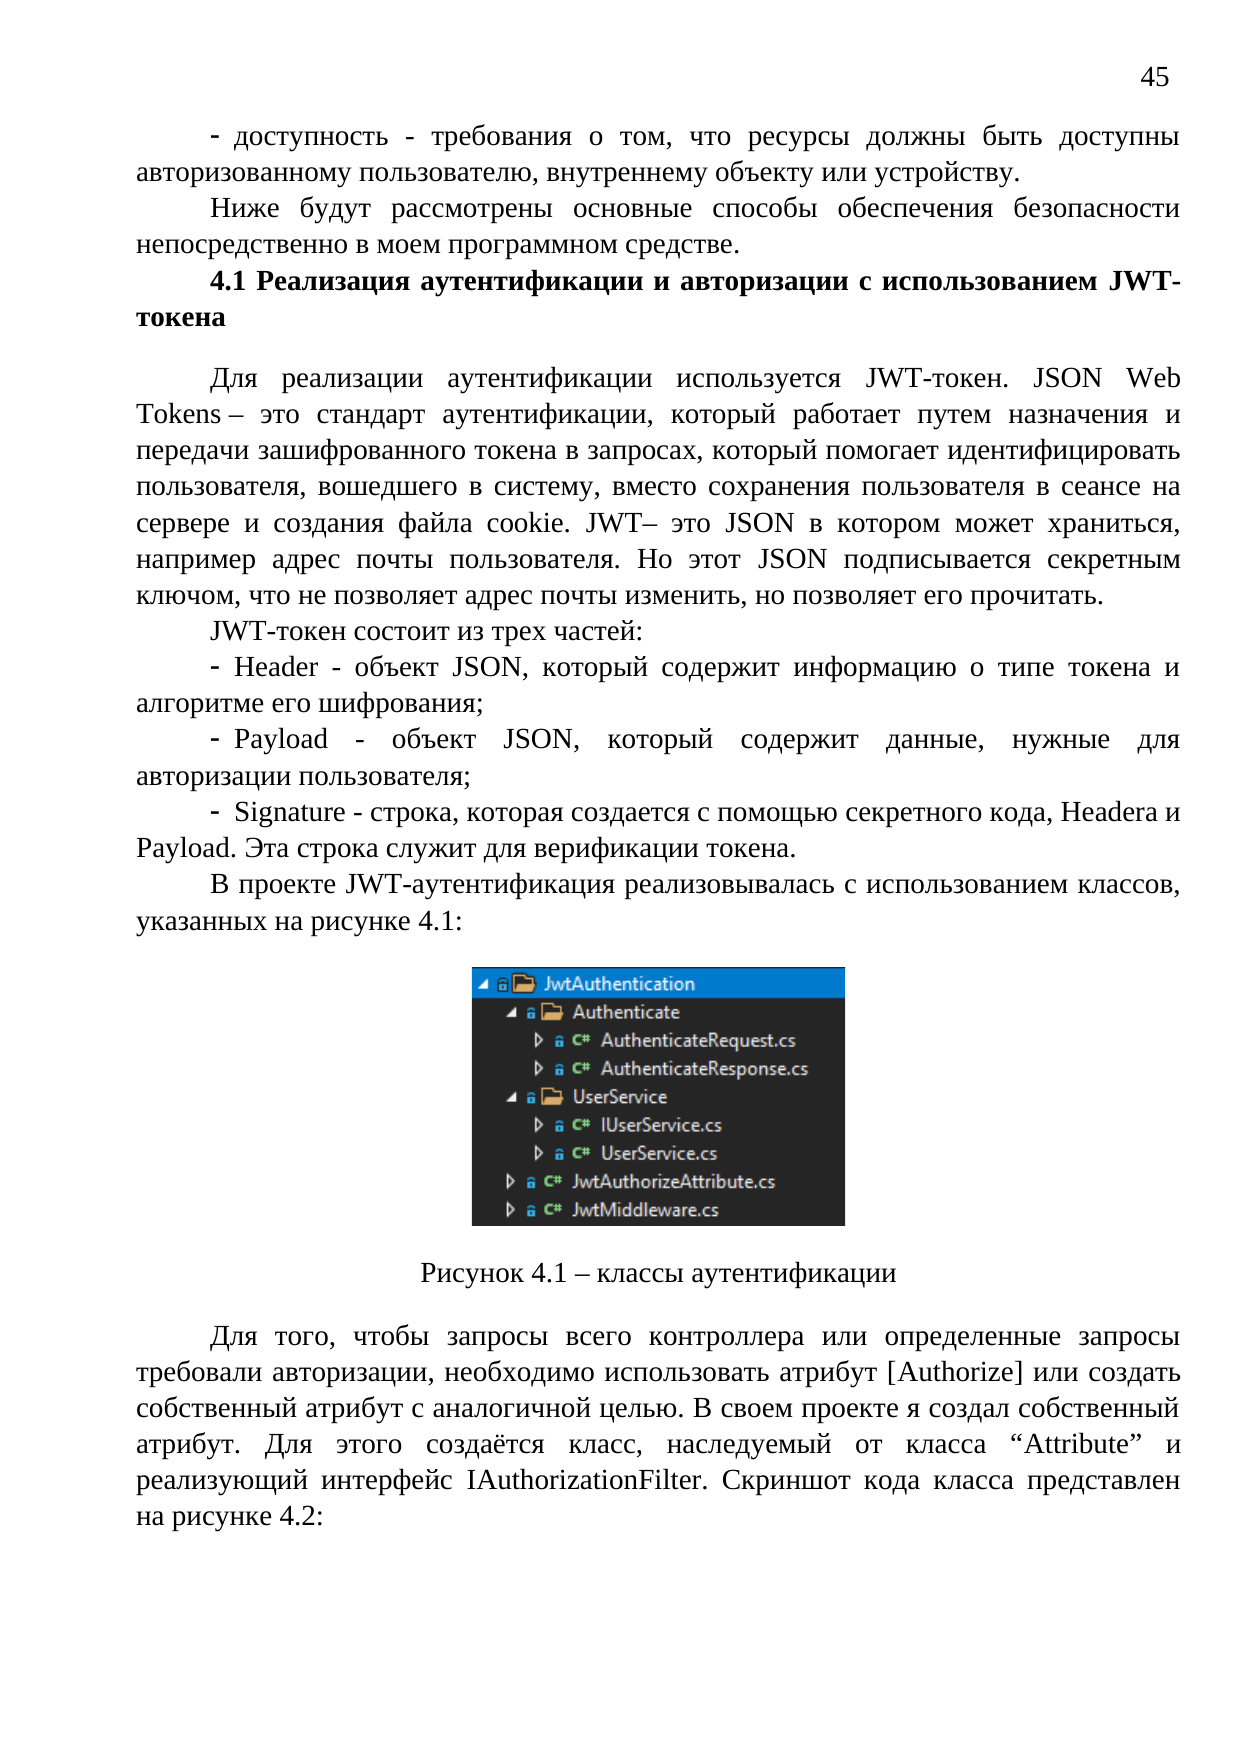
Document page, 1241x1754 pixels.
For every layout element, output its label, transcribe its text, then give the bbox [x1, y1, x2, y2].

list 4.1 Реализация аутентификации и авторизации с использованием JWT-токена [136, 263, 1181, 332]
text Signature - строка, которая создается с помощью секретного кода, Headera и Payload. Эта строка служит для верификации токена. [136, 794, 1181, 864]
text Payload - объект JSON, который содержит данные, нужные для авторизации пользователя; [136, 722, 1181, 791]
list В проекте JWT-аутентификация реализовывалась с использованием классов, указанных на рисунке 4.1: [136, 866, 1181, 936]
text Рисунок 4.1 – классы аутентификации [136, 1255, 1181, 1288]
list Ниже будут рассмотрены основные способы обеспечения безопасности непосредственно в моем программном средстве. [136, 191, 1181, 260]
text Header - объект JSON, который содержит информацию о типе токена и алгоритме его шифрования; [136, 649, 1181, 719]
text JWT-токен состоит из трех частей: [136, 613, 1181, 647]
text доступность - требования о том, что ресурсы должны быть доступны авторизованному пользователю, внутреннему объекту или устройству. [136, 118, 1181, 188]
text Для того, чтобы запросы всего контроллера или определенные запросы требовали авторизации, необходимо использовать атрибут [Authorize] или создать собственный атрибут с аналогичной целью. В своем проекте я создал собственный атрибут. Для этого создаётся класс, наследуемый от класса “Attribute” и реализующий интерфейс IAuthorizationFilter. Скриншот кода класса представлен на рисунке 4.2: [136, 1318, 1181, 1532]
text Для реализации аутентификации используется JWT-токен. JSON Web Tokens – это стандарт аутентификации, который работает путем назначения и передачи зашифрованного токена в запросах, который помогает идентифицировать пользователя, вошедшего в систему, вместо сохранения пользователя в сеансе на сервере и создания файла cookie. JWT– это JSON в котором может храниться, например адрес почты пользователя. Но этот JSON подписывается секретным ключом, что не позволяет адрес почты изменить, но позволяет его прочитать. [136, 360, 1181, 611]
picture [471, 967, 846, 1226]
